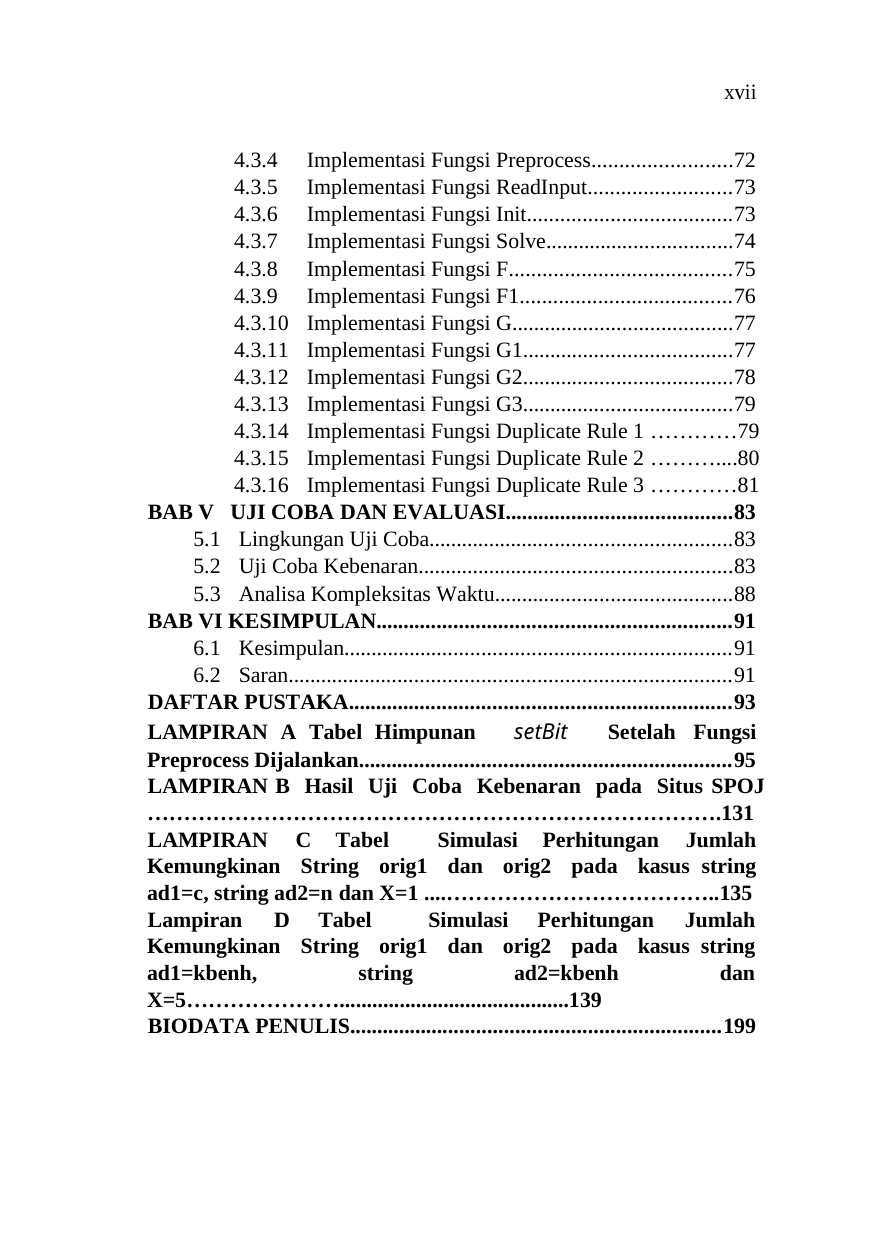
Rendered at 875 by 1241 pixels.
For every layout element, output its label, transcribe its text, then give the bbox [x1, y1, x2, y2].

list Implementasi Fungsi G2 78 [234, 364, 768, 389]
text Lampiran D Tabel Simulasi Perhitungan Jumlah Kemungkinan String orig1 dan orig2 pada kasus string ad1=kbenh, string ad2=kbenh dan X=5…………………..........................................139 [147, 907, 755, 1012]
list Lingkungan Uji Coba 83 [193, 526, 768, 552]
list Implementasi Fungsi F 75 [234, 256, 768, 281]
list Implementasi Fungsi G 77 [234, 310, 768, 335]
list Implementasi Fungsi Duplicate Rule 1 …………79 [234, 418, 768, 443]
list Implementasi Fungsi G3 79 [234, 391, 768, 416]
list Implementasi Fungsi Solve 74 [234, 228, 768, 254]
list Implementasi Fungsi F1 76 [234, 283, 768, 308]
list Analisa Kompleksitas Waktu 88 [193, 581, 768, 606]
list Implementasi Fungsi Init 73 [234, 201, 768, 227]
list Kesimpulan 91 [193, 635, 768, 660]
text LAMPIRAN C Tabel Simulasi Perhitungan Jumlah Kemungkinan String orig1 dan orig2 pada kasus string ad1=c, string ad2=n dan X=1 ....………………………………..135 [147, 827, 756, 905]
list Implementasi Fungsi Preprocess 72 [234, 147, 768, 172]
text DAFTAR PUSTAKA 93 [148, 689, 768, 714]
text BAB V UJI COBA DAN EVALUASI 83 [148, 499, 768, 524]
list Implementasi Fungsi Duplicate Rule 3 …………81 [234, 472, 768, 497]
list Implementasi Fungsi ReadInput 73 [234, 174, 768, 199]
text xvii [119, 79, 756, 104]
list Implementasi Fungsi G1 77 [234, 337, 768, 362]
list Saran 91 [193, 662, 768, 687]
text BIODATA PENULIS 199 [148, 1013, 768, 1039]
list Implementasi Fungsi Duplicate Rule 2 ………....80 [234, 445, 768, 470]
text BAB VI KESIMPULAN 91 [148, 608, 768, 633]
list Uji Coba Kebenaran 83 [193, 553, 768, 579]
text LAMPIRAN A Tabel Himpunan setBit Setelah Fungsi Preprocess Dijalankan 95 [147, 716, 756, 772]
text LAMPIRAN B Hasil Uji Coba Kebenaran pada Situs SPOJ …………………………………………………………………….131 [147, 773, 765, 825]
